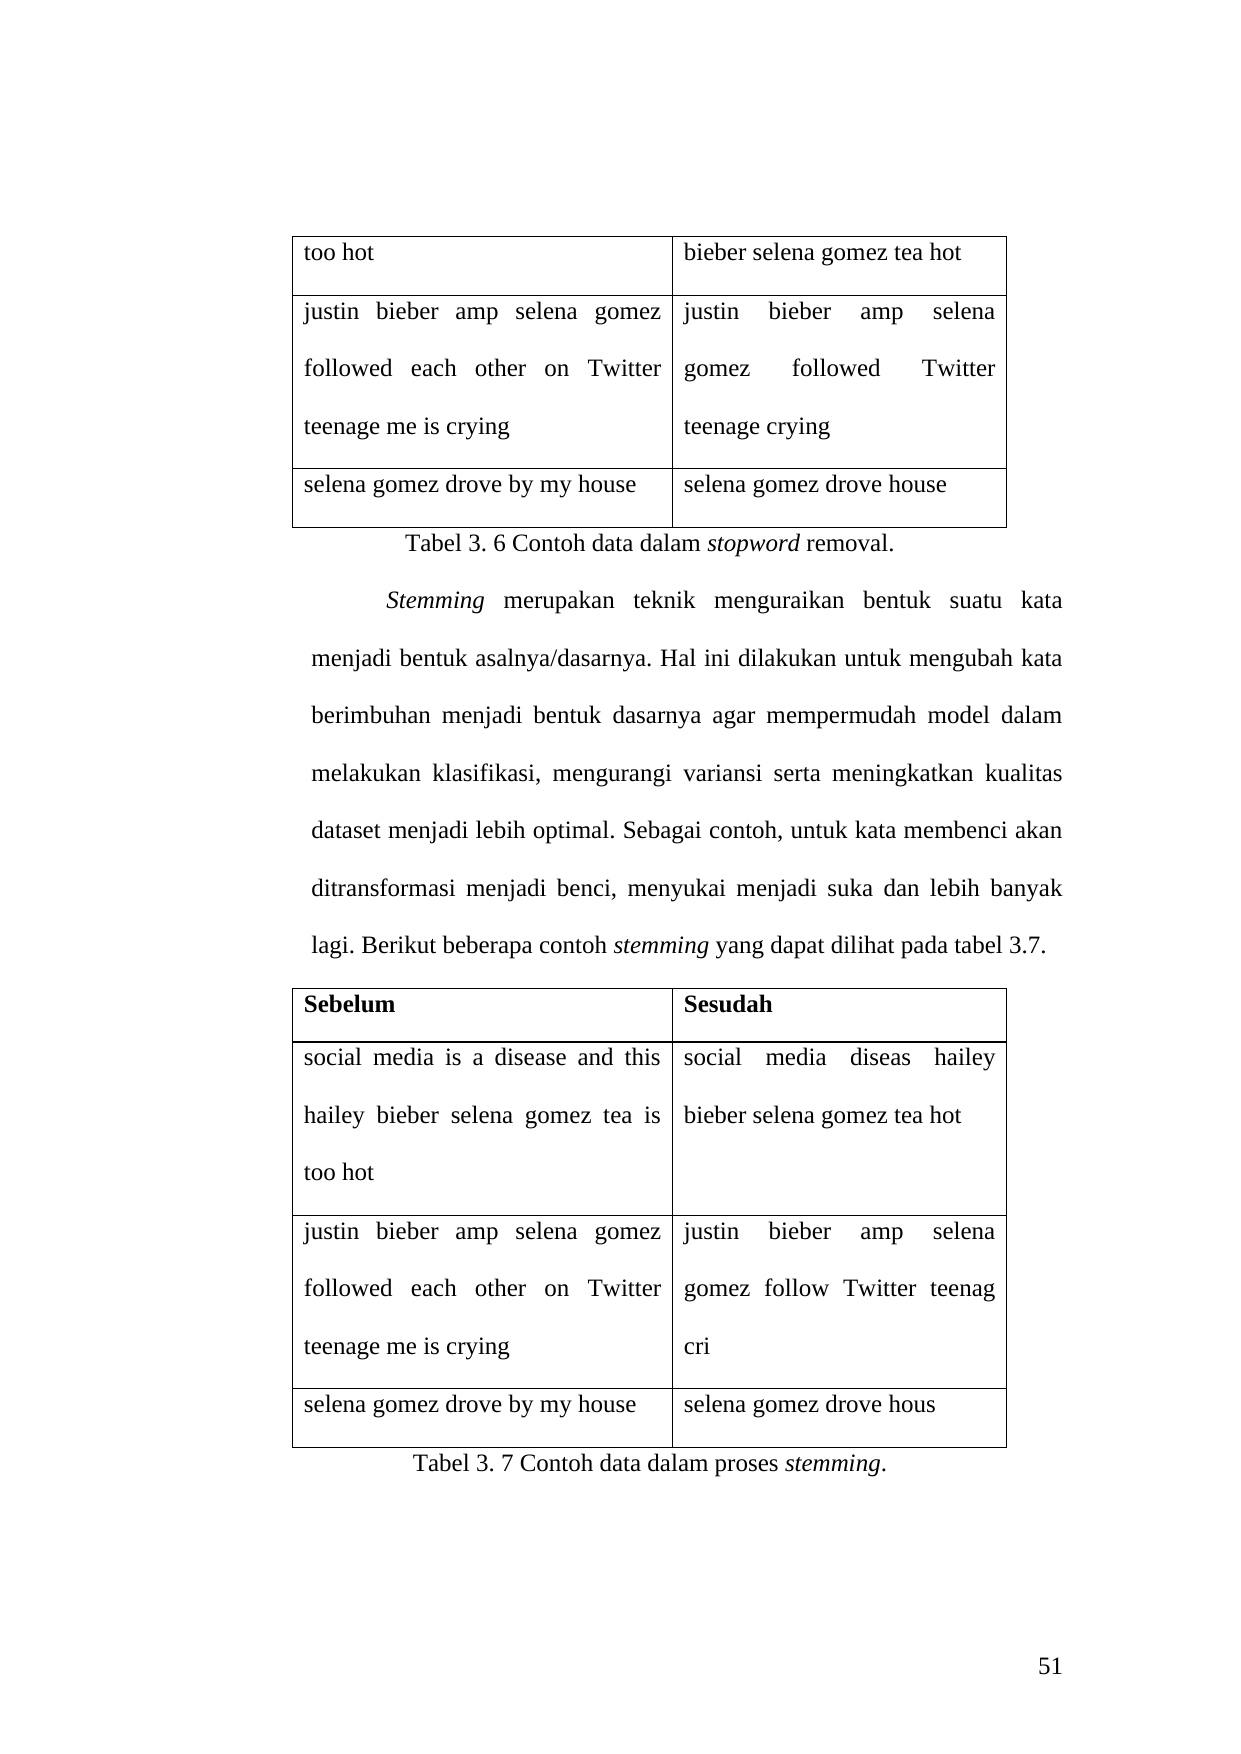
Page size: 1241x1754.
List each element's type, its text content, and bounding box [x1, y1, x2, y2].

table_cell selena gomez drove house [673, 469, 1006, 527]
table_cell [673, 237, 1006, 295]
table_cell selena gomez drove by my house [293, 1389, 672, 1447]
text Tabel 3. 7 Contoh data dalam proses stemming. [236, 1448, 1063, 1476]
table_header Sebelum [293, 989, 672, 1041]
table_cell social media is a disease and this hailey bieber selena gomez tea is too hot [293, 1043, 672, 1215]
table_cell selena gomez drove by my house [293, 469, 672, 527]
text Tabel 3. 6 Contoh data dalam stopword removal. [236, 528, 1063, 556]
table_cell justin bieber amp selena gomez follow Twitter teenag cri [673, 1216, 1006, 1388]
table_cell justin bieber amp selena gomez followed each other on Twitter teenage me is crying [293, 296, 672, 468]
table_cell social media diseas hailey bieber selena gomez tea hot [673, 1043, 1006, 1215]
table_cell justin bieber amp selena gomez followed each other on Twitter teenage me is crying [293, 1216, 672, 1388]
table_cell justin bieber amp selena gomez followed Twitter teenage crying [673, 296, 1006, 468]
list Stemming merupakan teknik menguraikan bentuk suatu kata menjadi bentuk asalnya/dasarnya. Hal ini dilakukan untuk mengubah kata berimbuhan menjadi bentuk dasarnya agar mempermudah model dalam melakukan klasifikasi, mengurangi variansi serta meningkatkan kualitas dataset menjadi lebih optimal. Sebagai contoh, untuk kata membenci akan ditransformasi menjadi benci, menyukai menjadi suka dan lebih banyak lagi. Berikut beberapa contoh stemming yang dapat dilihat pada tabel 3.7. [311, 585, 1063, 959]
table_header Sesudah [673, 989, 1006, 1041]
table_cell selena gomez drove hous [673, 1389, 1006, 1447]
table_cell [293, 237, 672, 295]
